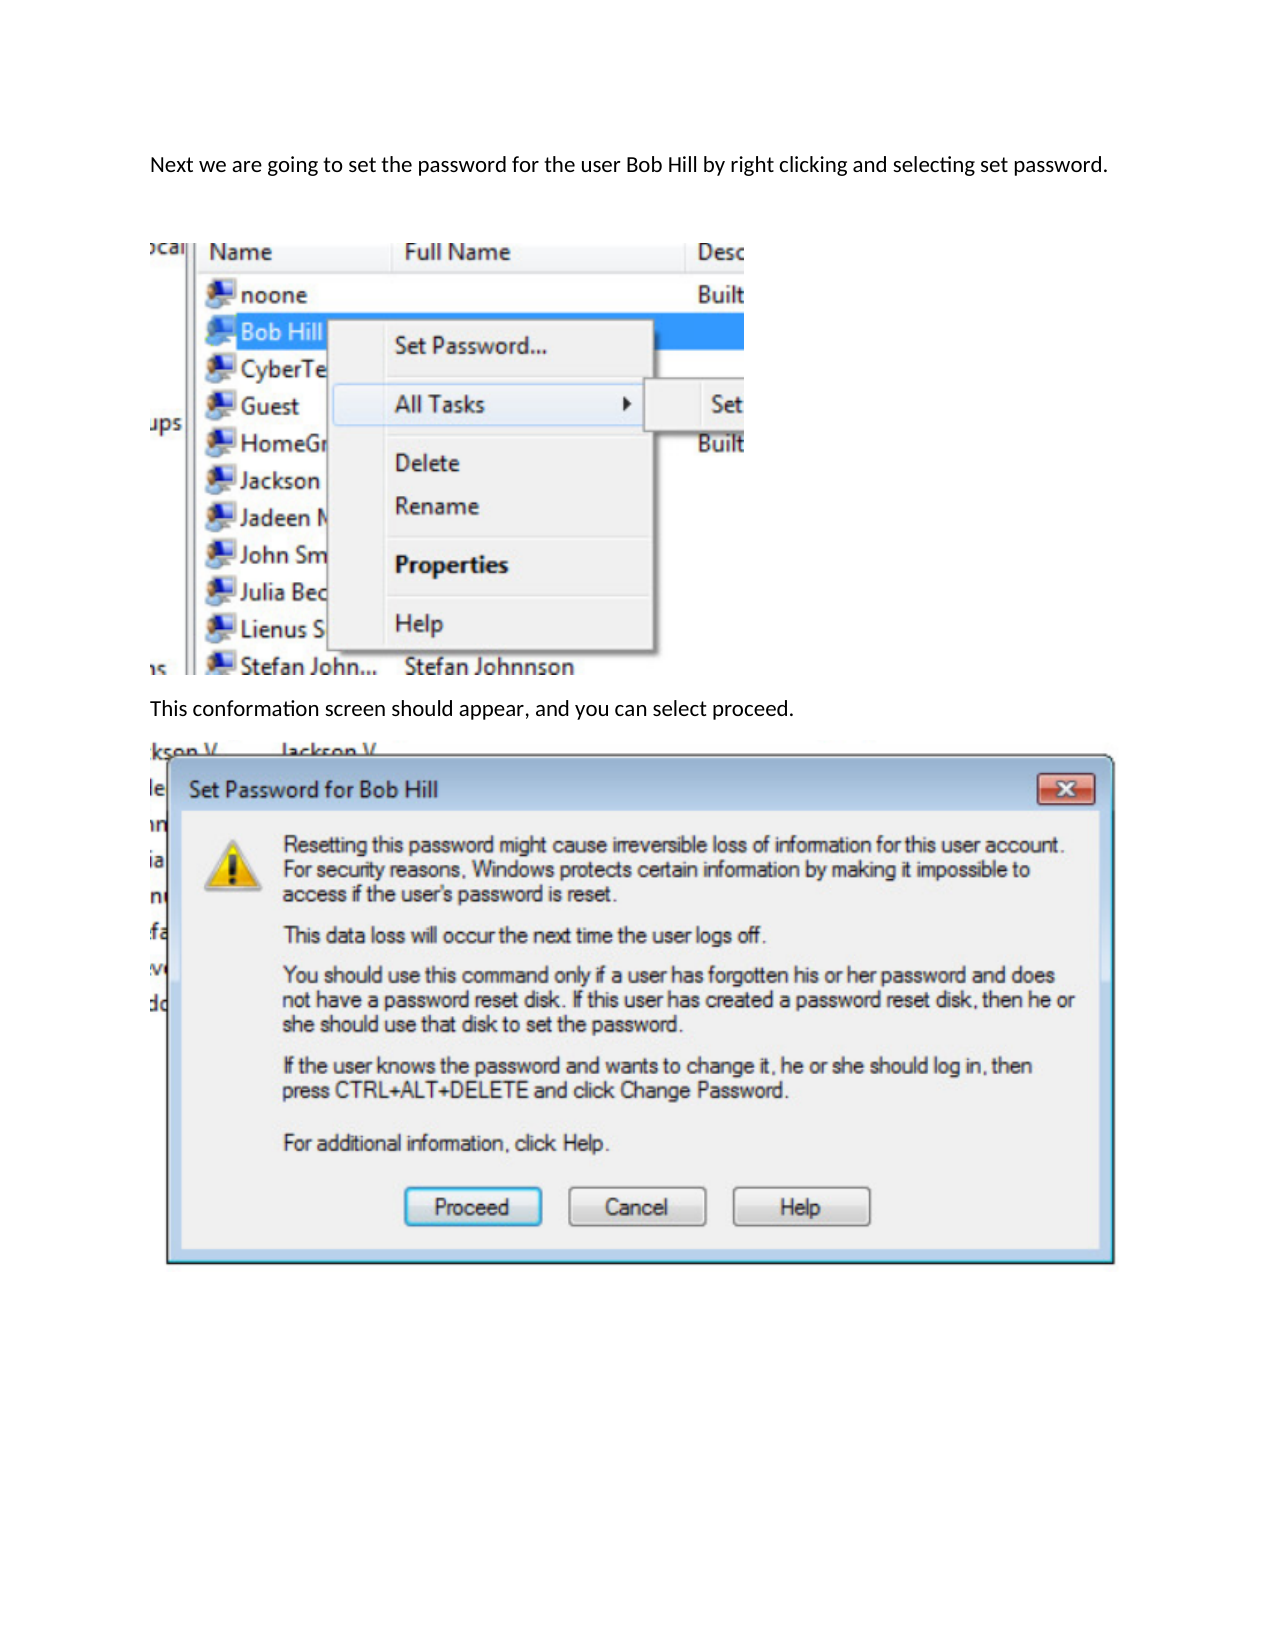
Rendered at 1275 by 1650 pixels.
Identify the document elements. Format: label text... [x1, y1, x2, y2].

text This conformation screen should appear, and you can select proceed. [150, 694, 1125, 722]
text Next we are going to set the password for the user Bob Hill by right clicking and selecting set password. [150, 150, 1125, 178]
picture [150, 243, 744, 675]
picture [150, 740, 1125, 1272]
